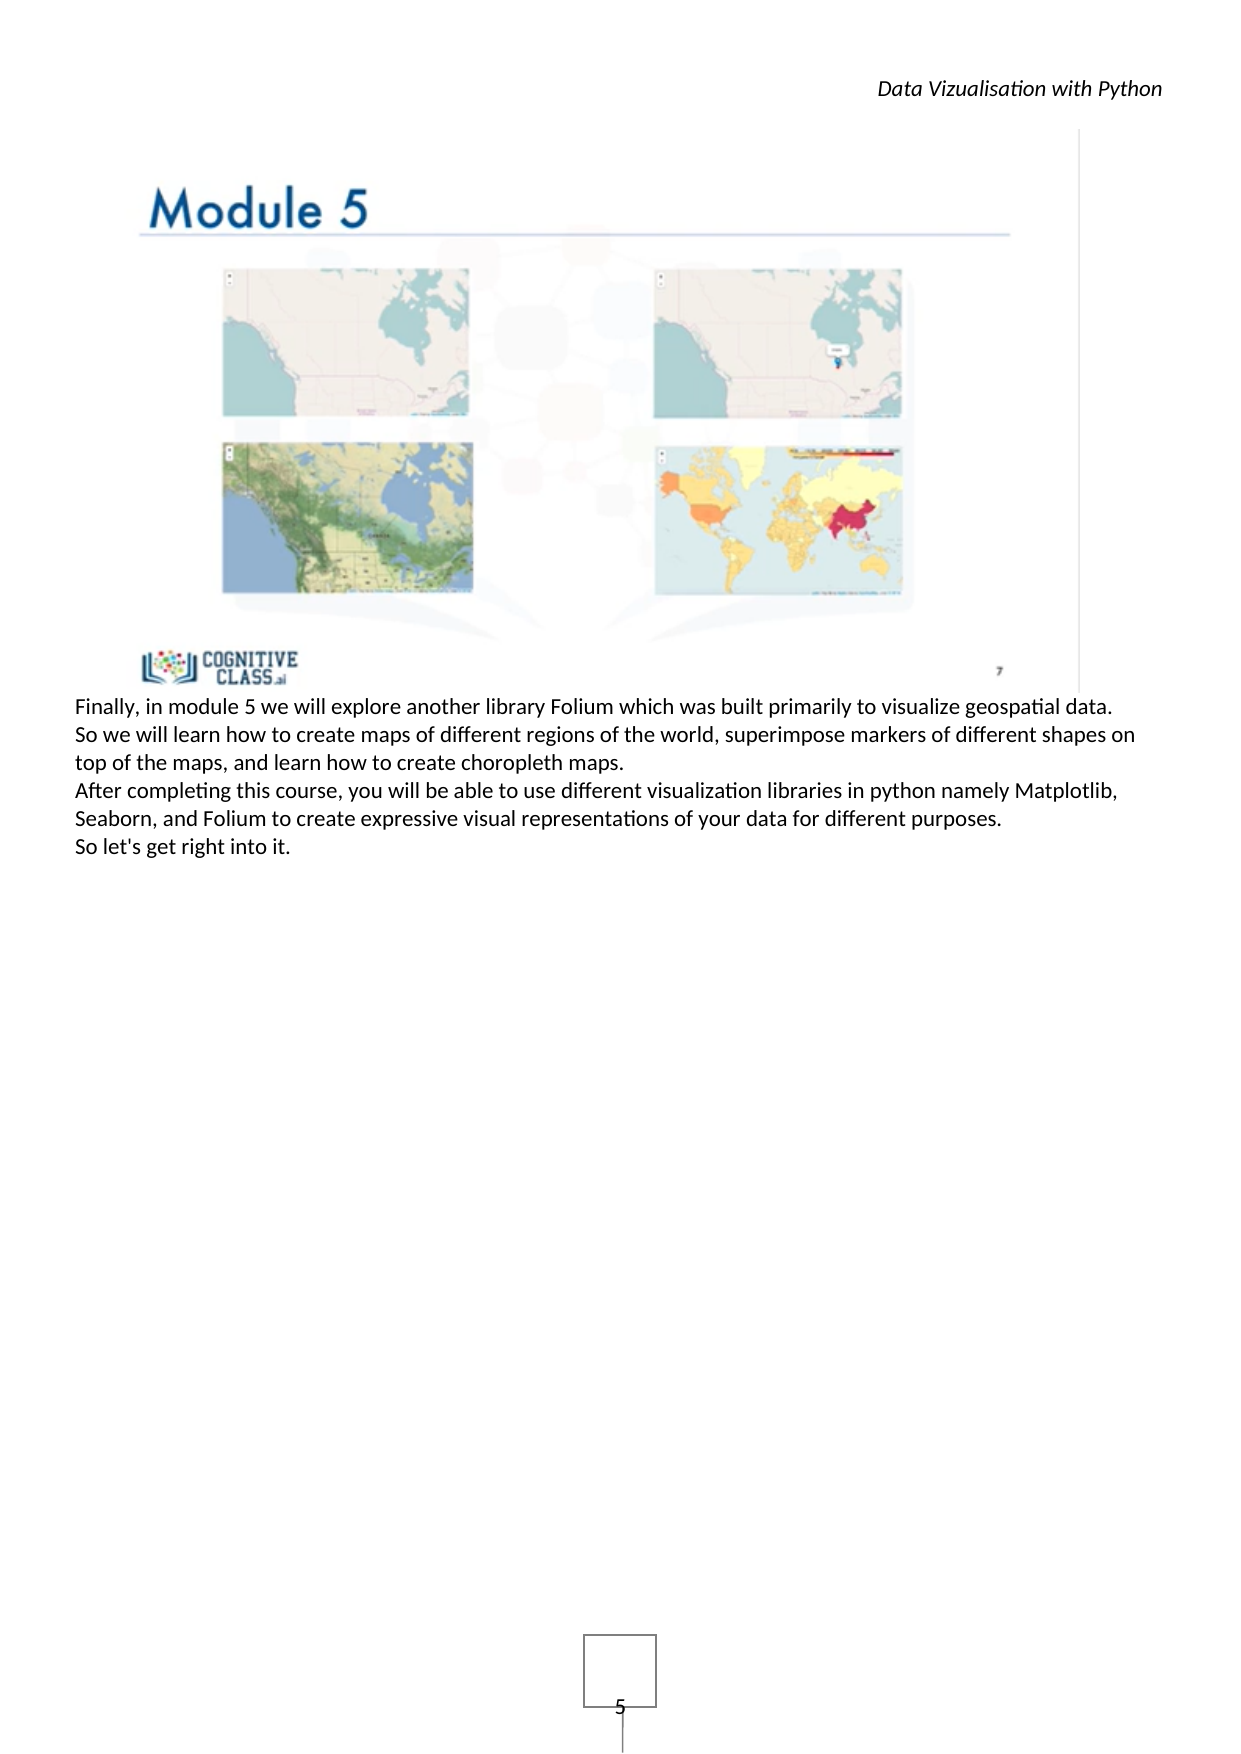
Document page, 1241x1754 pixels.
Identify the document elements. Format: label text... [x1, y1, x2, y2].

text So let's get right into it. [75, 832, 1165, 861]
picture [75, 129, 1080, 693]
text Finally, in module 5 we will explore another library Folium which was built primarily to visualize geospatial data. [75, 692, 1165, 720]
text After completing this course, you will be able to use different visualization libraries in python namely Matplotlib, Seaborn, and Folium to create expressive visual representations of your data for different purposes. [75, 776, 1165, 832]
text So we will learn how to create maps of different regions of the world, superimpose markers of different shapes on top of the maps, and learn how to create choropleth maps. [75, 720, 1165, 776]
